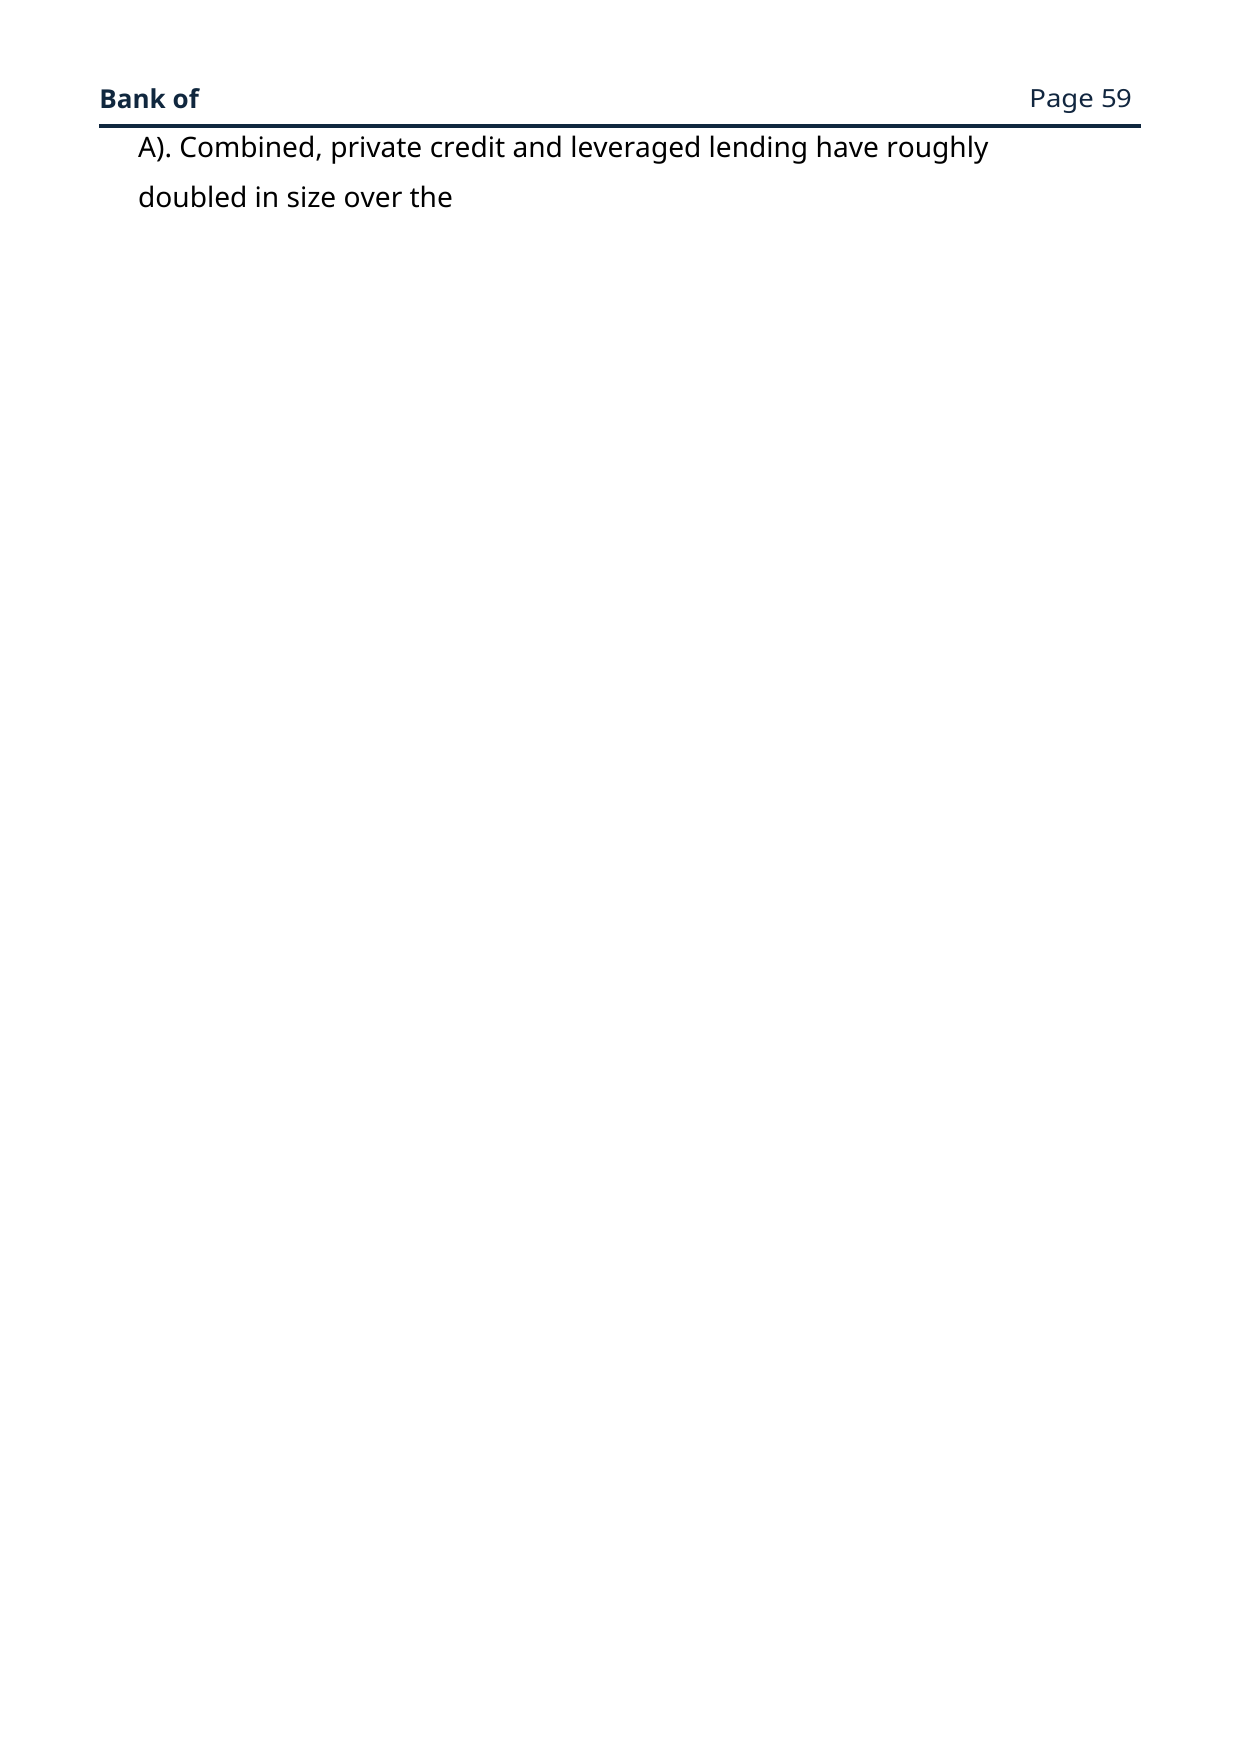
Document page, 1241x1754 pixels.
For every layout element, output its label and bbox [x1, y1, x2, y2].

text [138, 127, 1078, 215]
